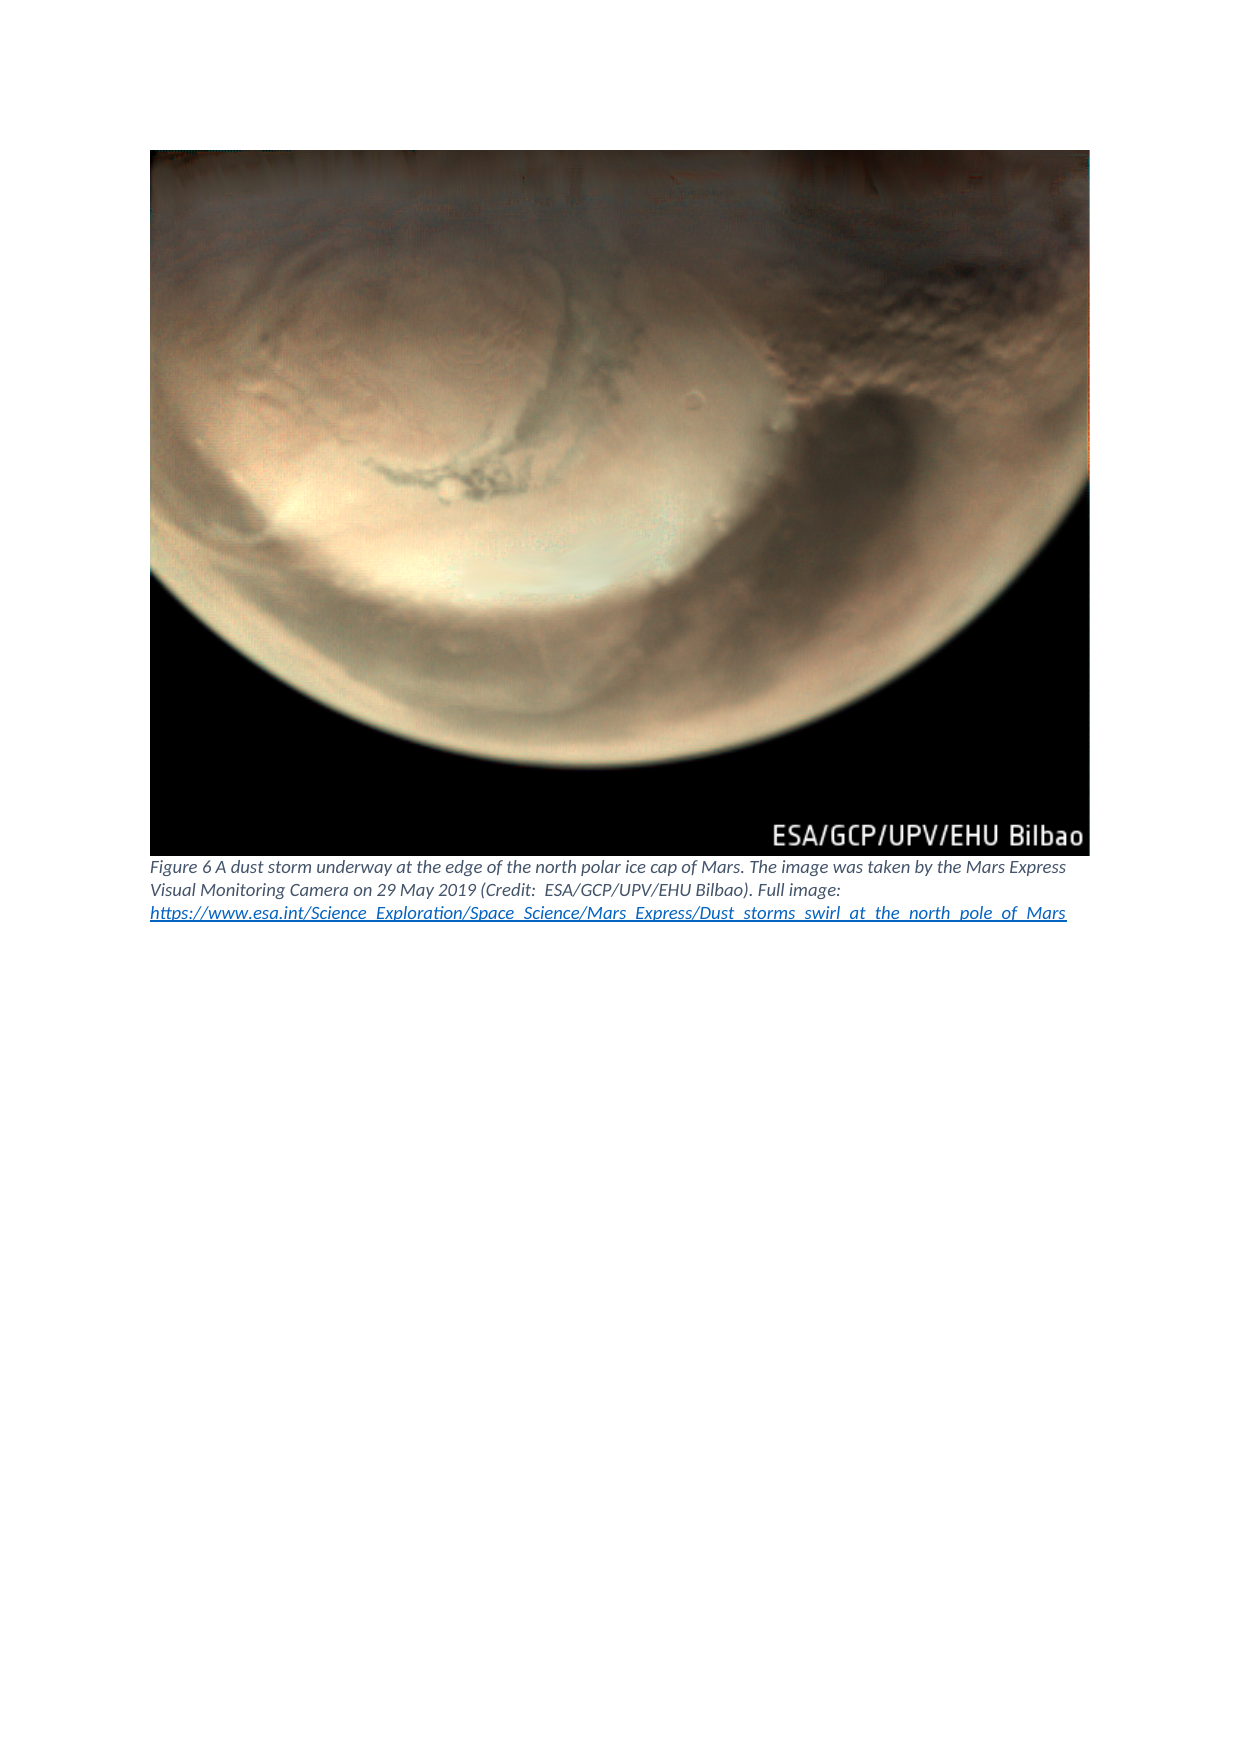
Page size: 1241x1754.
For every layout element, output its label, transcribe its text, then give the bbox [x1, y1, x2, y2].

picture [150, 150, 1090, 856]
text Figure 6 A dust storm underway at the edge of the north polar ice cap of Mars. The image was taken by the Mars Express Visual Monitoring Camera on 29 May 2019 (Credit: ESA/GCP/UPV/EHU Bilbao). Full image: https://www.esa.int/Science_Exploration/Space_Science/Mars_Express/Dust_storms_swirl_at_the_north_pole_of_Mars [150, 856, 1090, 924]
